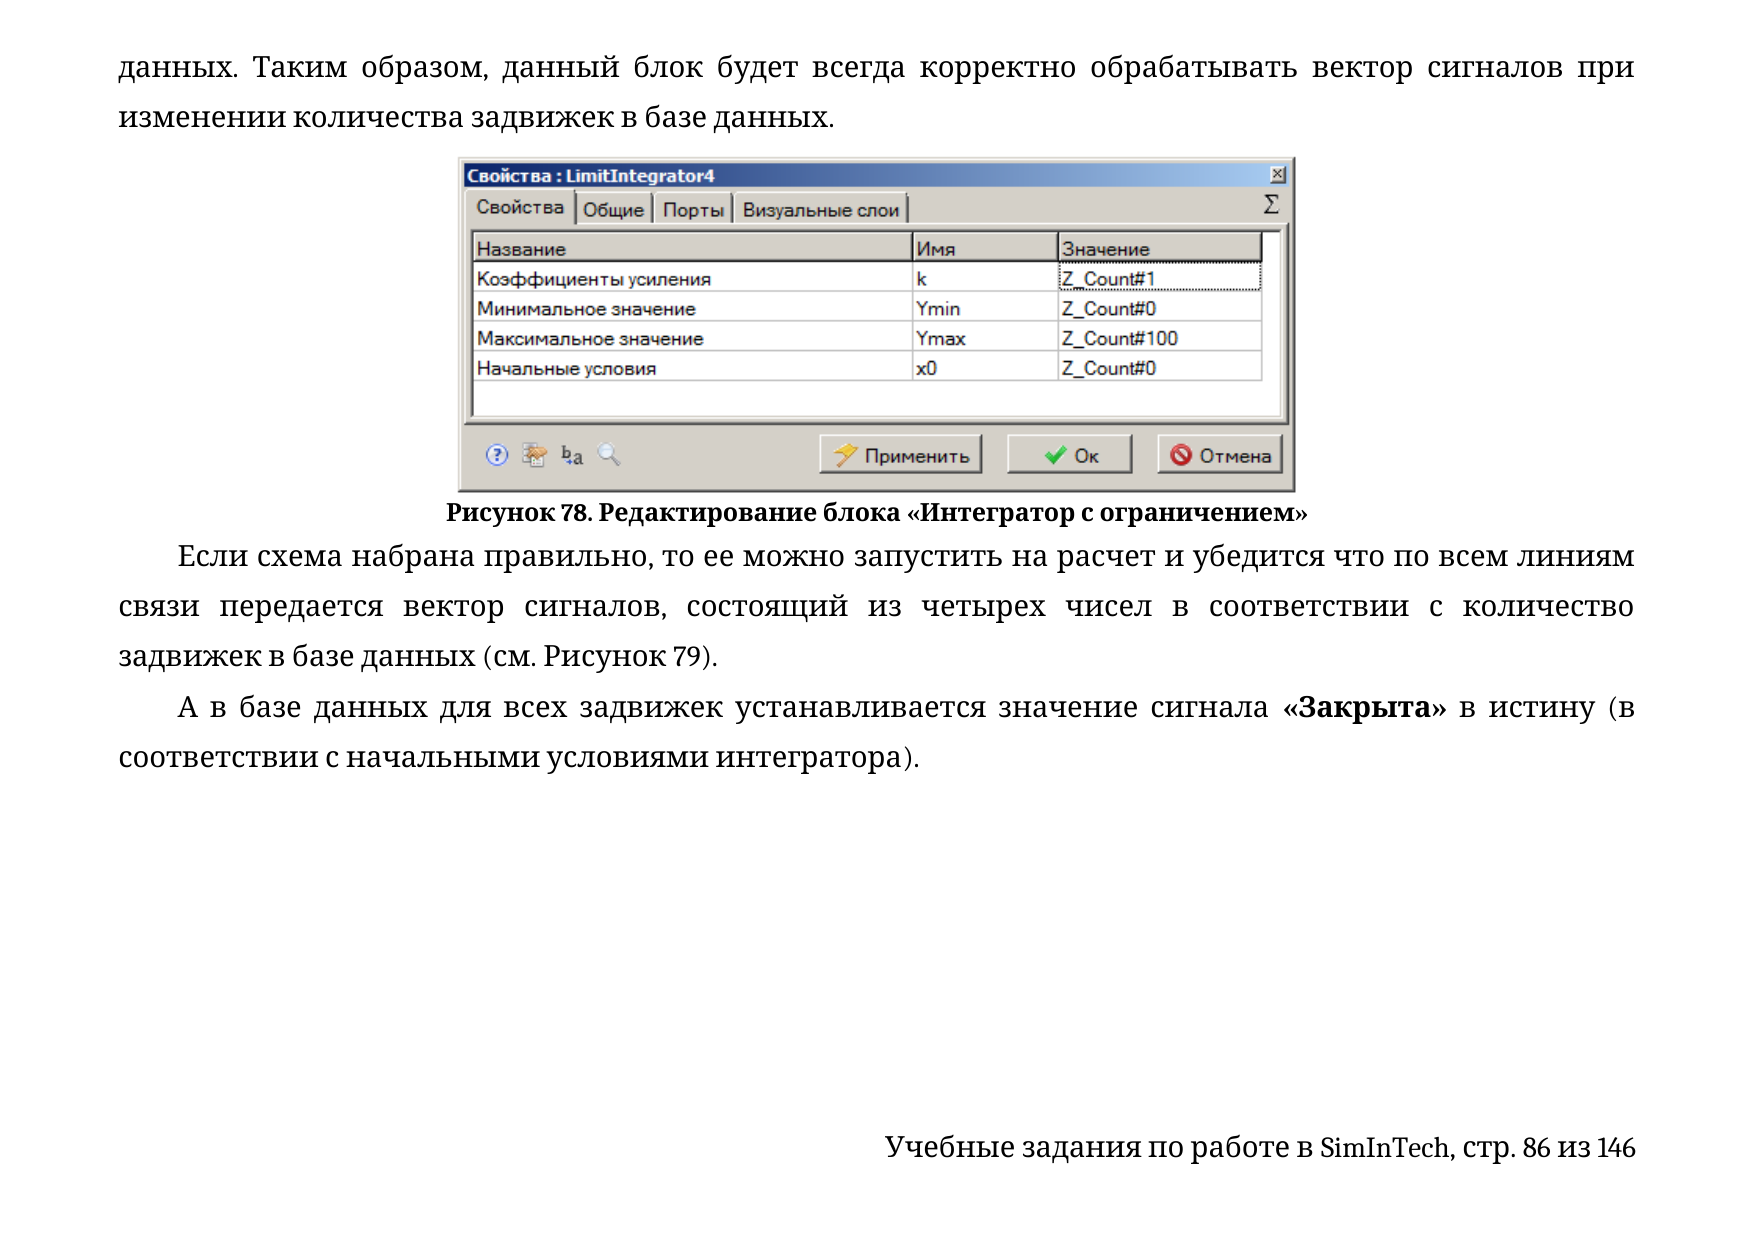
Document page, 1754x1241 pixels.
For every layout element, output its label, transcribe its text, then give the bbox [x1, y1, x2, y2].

picture [452, 151, 1302, 499]
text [118, 51, 1636, 135]
text А в базе данных для всех задвижек устанавливается значение сигнала «Закрыта» в истину (в соответствии с начальными условиями интегратора). [118, 691, 1636, 775]
